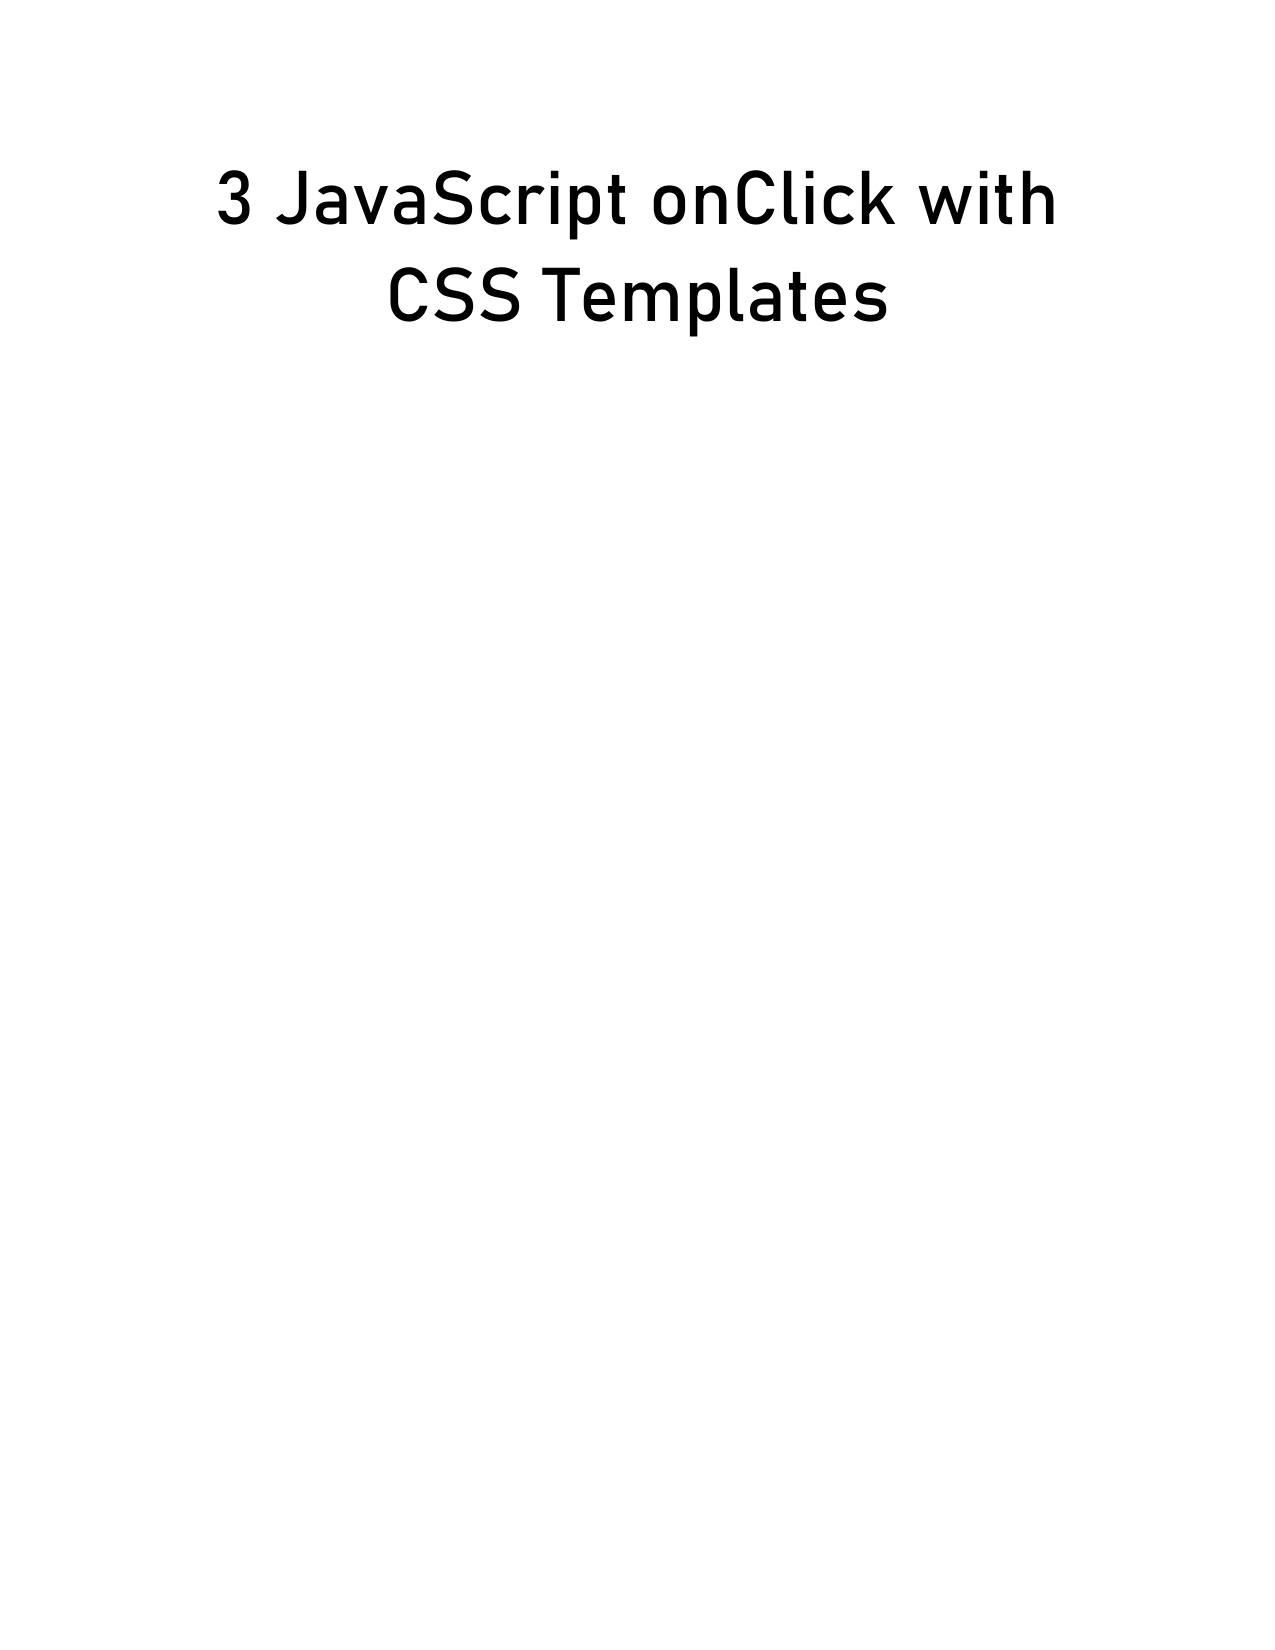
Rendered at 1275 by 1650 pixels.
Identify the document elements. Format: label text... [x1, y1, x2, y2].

subtitle 3 JavaScript onClick with CSS Templates [150, 150, 1125, 337]
